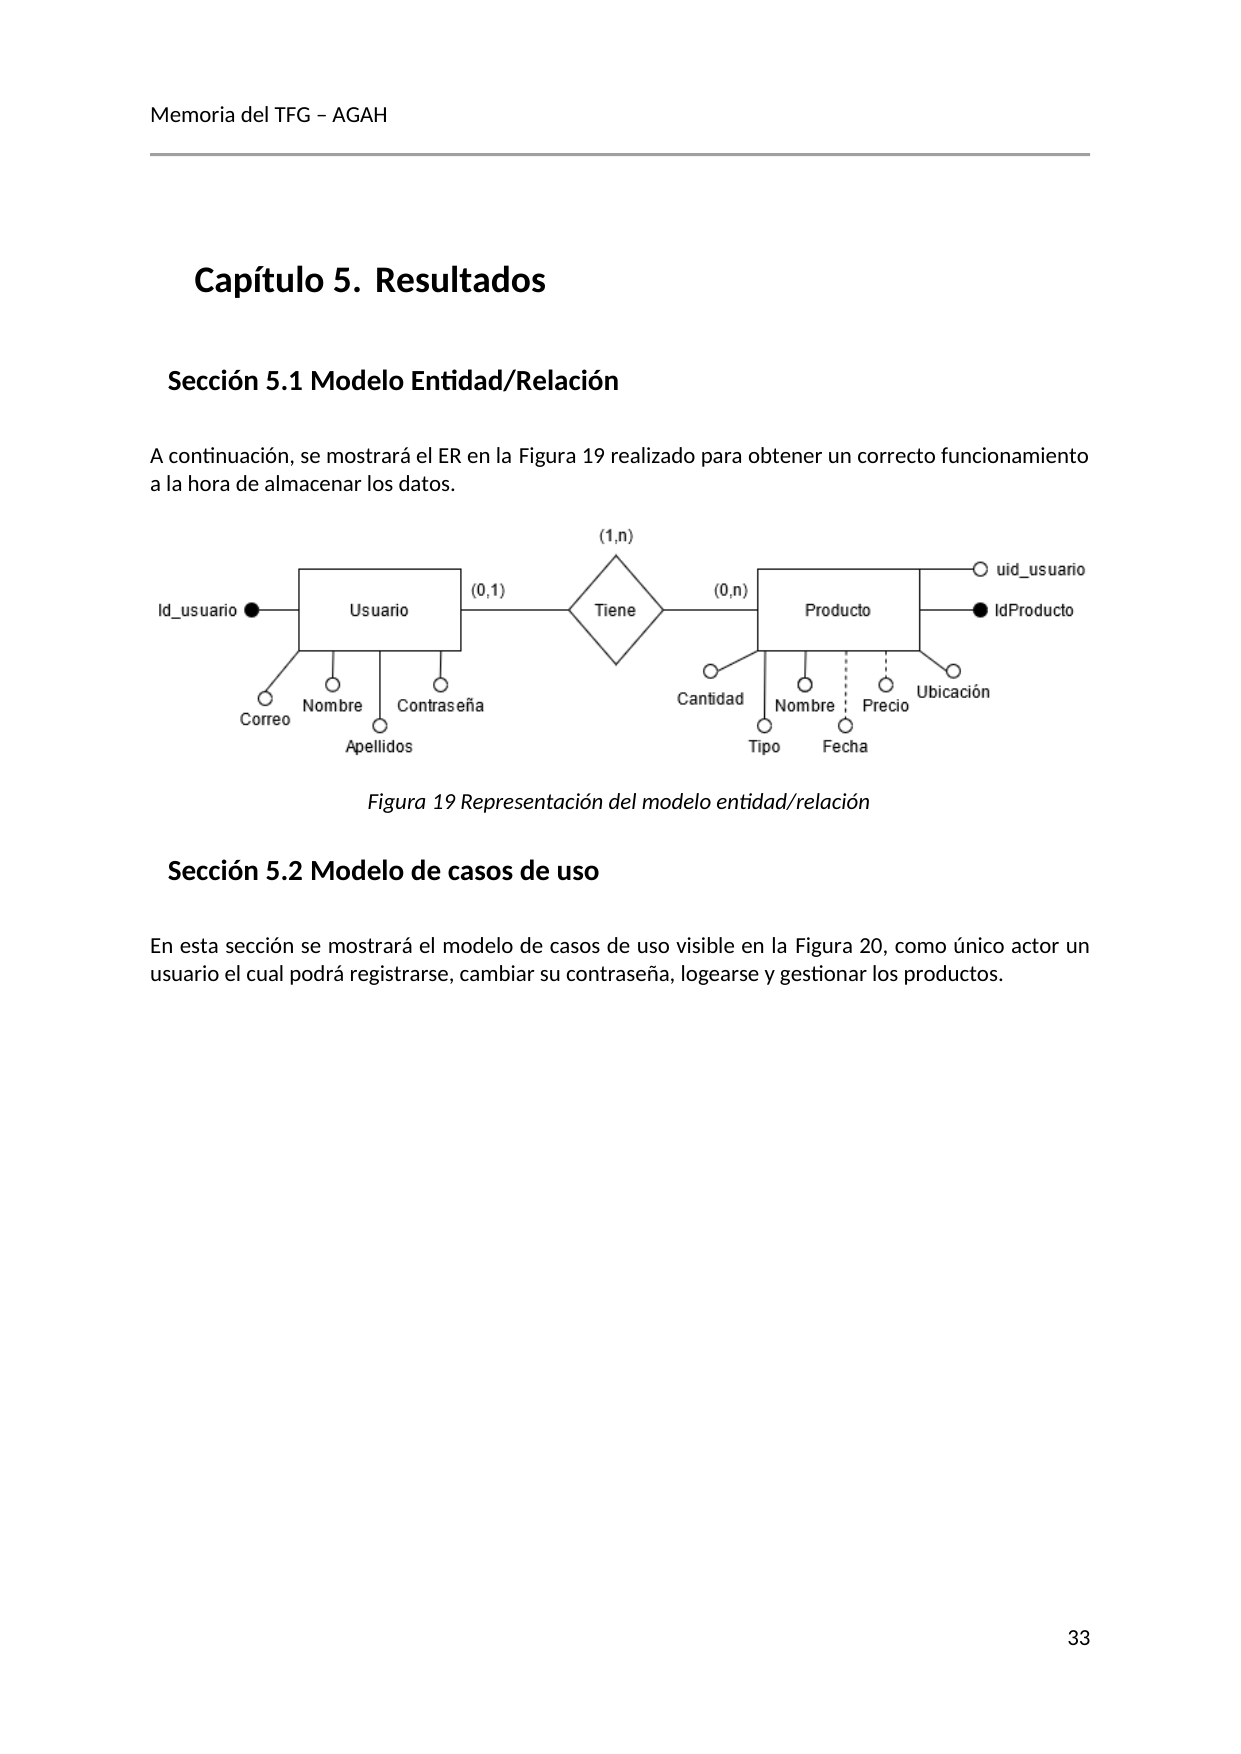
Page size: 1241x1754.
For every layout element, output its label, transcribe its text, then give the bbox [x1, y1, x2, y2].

picture [150, 521, 1096, 762]
text En esta sección se mostrará el modelo de casos de uso visible en la Figura 20, como único actor un usuario el cual podrá registrarse, cambiar su contraseña, logearse y gestionar los productos. [150, 931, 1090, 987]
subtitle Resultados [194, 256, 1090, 302]
text A continuación, se mostrará el ER en la Figura 19 realizado para obtener un correcto funcionamiento a la hora de almacenar los datos. [150, 441, 1090, 497]
subtitle Modelo de casos de uso [168, 852, 1090, 888]
text Figura 19 Representación del modelo entidad/relación [150, 787, 1090, 815]
subtitle Modelo Entidad/Relación [168, 362, 1090, 398]
